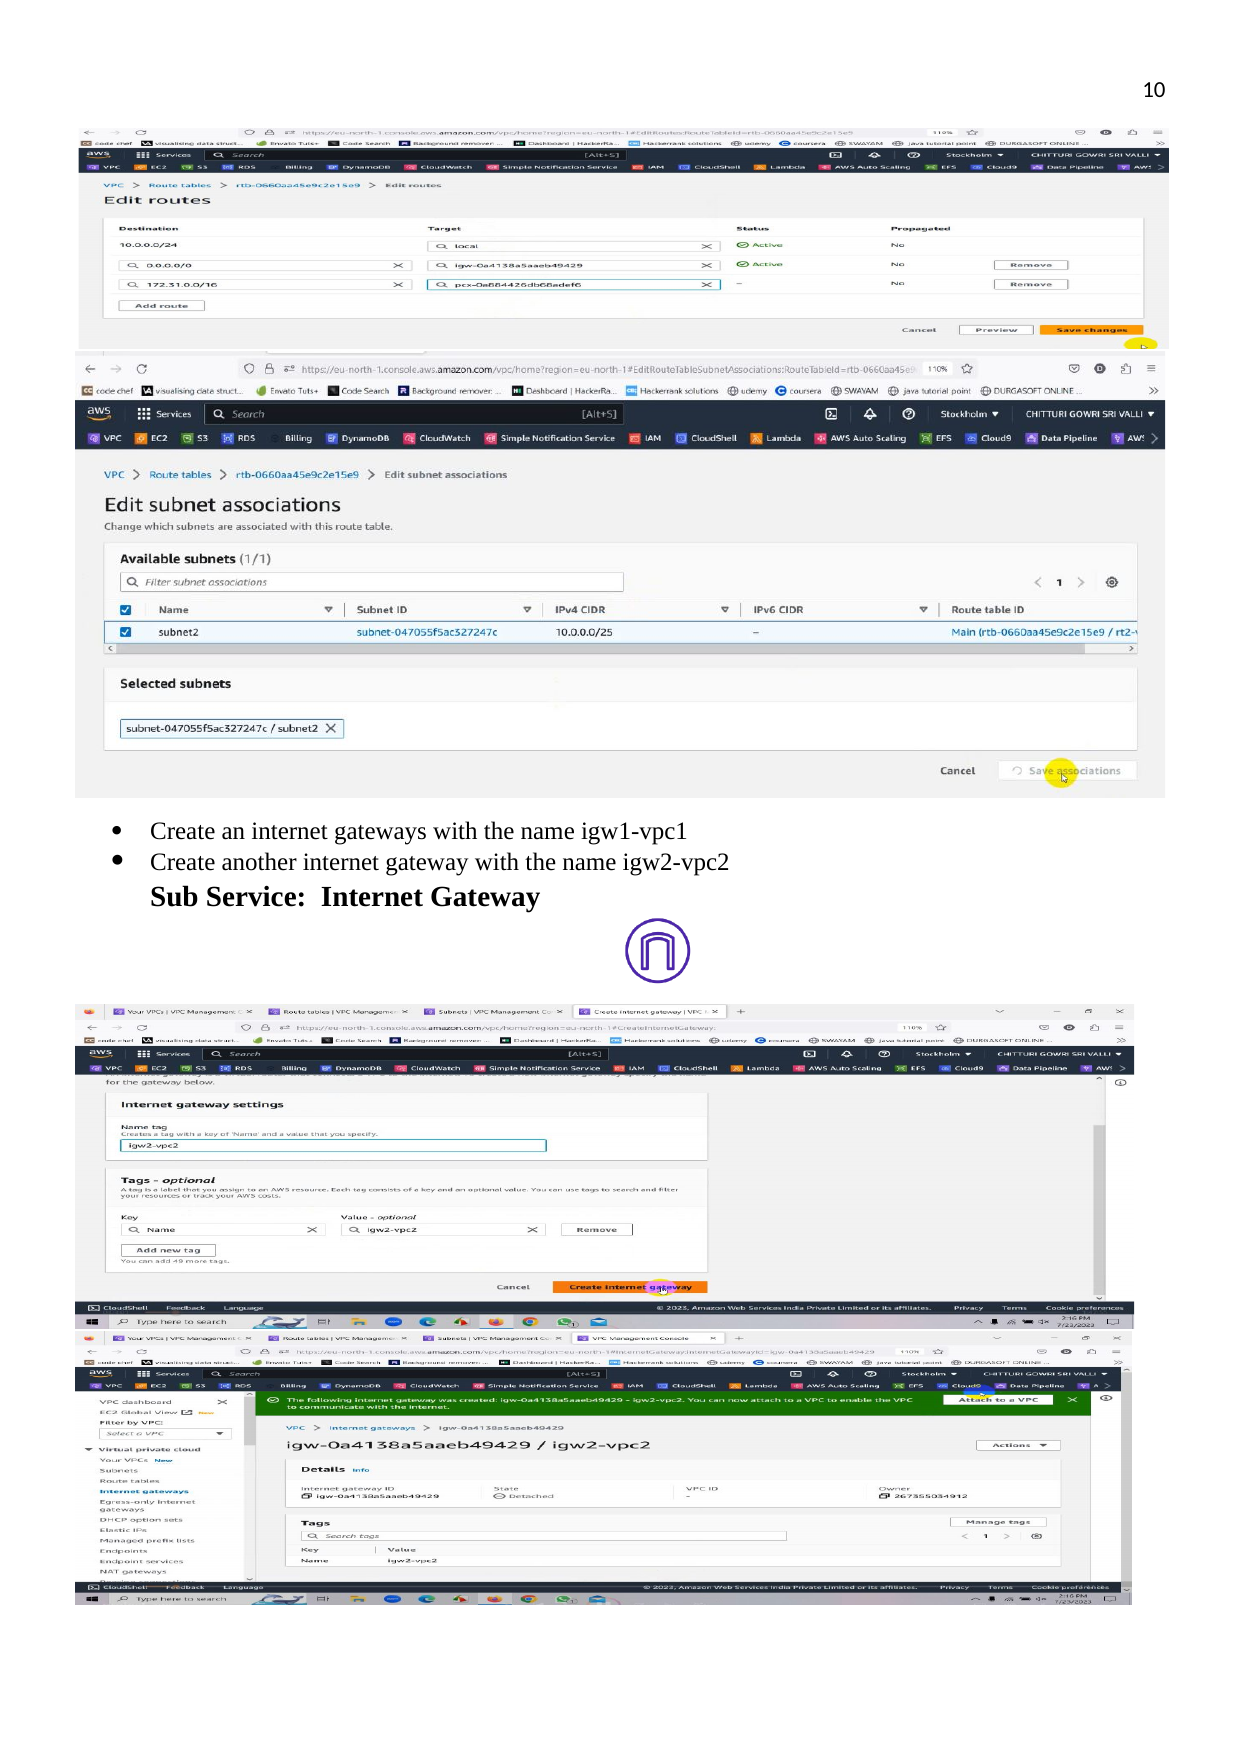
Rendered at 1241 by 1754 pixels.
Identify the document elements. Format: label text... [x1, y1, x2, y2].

picture [75, 1331, 1132, 1605]
picture [75, 1004, 1135, 1329]
list Create another internet gateway with the name igw2-vpc2 [112, 847, 1165, 877]
picture [75, 351, 1166, 798]
list Create an internet gateways with the name igw1-vpc1 [112, 816, 1165, 845]
picture [78, 128, 1169, 349]
picture [622, 915, 693, 986]
list Sub Service: Internet Gateway [150, 879, 1165, 913]
